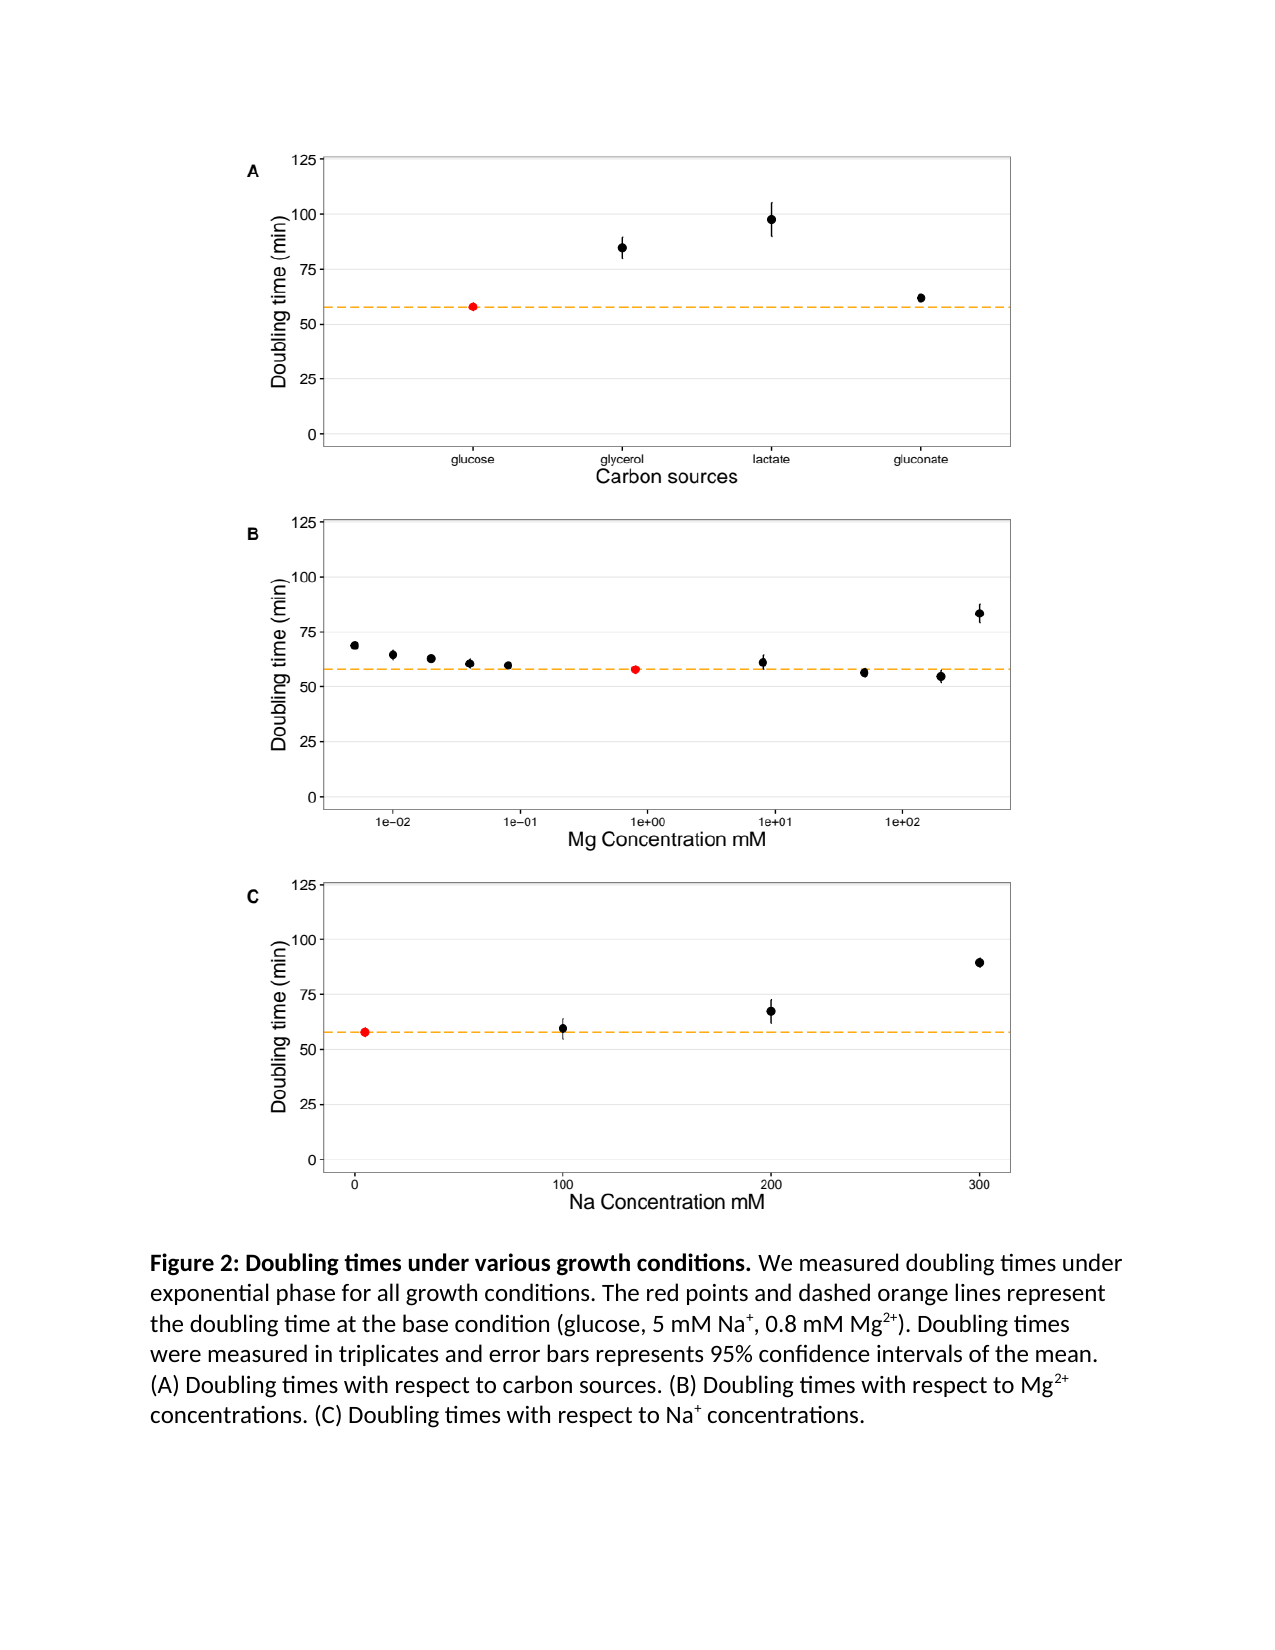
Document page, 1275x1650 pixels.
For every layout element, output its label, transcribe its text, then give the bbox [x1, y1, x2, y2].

text Figure 2: Doubling times under various growth conditions. We measured doubling times under exponential phase for all growth conditions. The red points and dashed orange lines represent the doubling time at the base condition (glucose, 5 mM Na+, 0.8 mM Mg2+). Doubling times were measured in triplicates and error bars represents 95% confidence intervals of the mean. (A) Doubling times with respect to carbon sources. (B) Doubling times with respect to Mg2+ concentrations. (C) Doubling times with respect to Na+ concentrations. [150, 1247, 1125, 1430]
